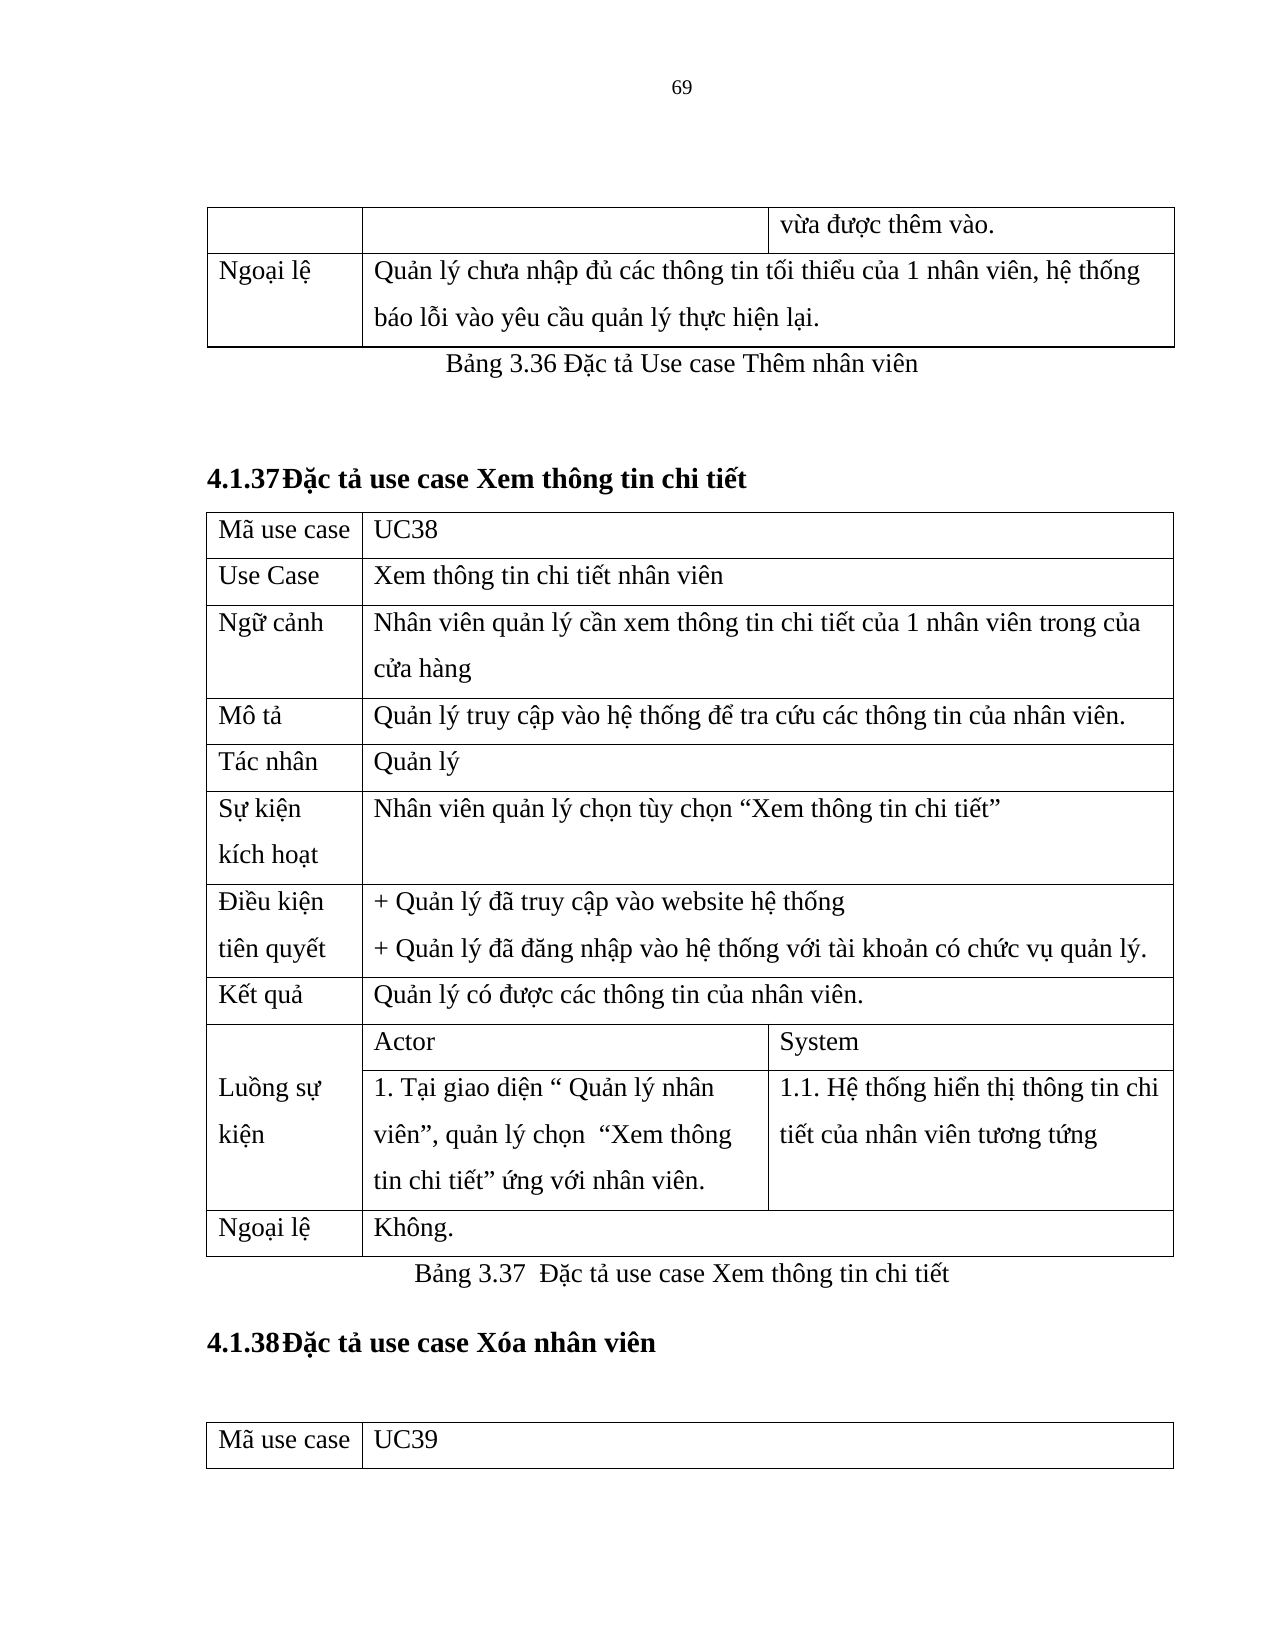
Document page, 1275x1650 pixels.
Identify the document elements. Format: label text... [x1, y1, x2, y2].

table_header UC39 [363, 1423, 1173, 1468]
table_header Mã use case [207, 513, 362, 558]
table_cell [363, 208, 768, 253]
table_cell 1.1. Hệ thống hiển thị thông tin chi tiết của nhân viên tương tứng [769, 1071, 1173, 1210]
table_cell Nhân viên quản lý cần xem thông tin chi tiết của 1 nhân viên trong của cửa hàng [363, 606, 1173, 698]
table_header Mã use case [207, 1423, 362, 1468]
table_header UC38 [363, 513, 1173, 558]
table_cell Ngữ cảnh [207, 606, 362, 698]
table_cell Quản lý có được các thông tin của nhân viên. [363, 978, 1173, 1023]
table_cell Actor [363, 1025, 768, 1070]
table_cell Quản lý truy cập vào hệ thống để tra cứu các thông tin của nhân viên. [363, 699, 1173, 744]
table_cell Kết quả [207, 978, 362, 1023]
table_cell Tác nhân [207, 745, 362, 791]
table_cell Điều kiện tiên quyết [207, 885, 362, 977]
table_cell + Quản lý đã truy cập vào website hệ thống + Quản lý đã đăng nhập vào hệ thống với tài khoản có chức vụ quản lý. [363, 885, 1173, 977]
table_cell Xem thông tin chi tiết nhân viên [363, 559, 1173, 605]
table_cell 1. Tại giao diện “ Quản lý nhân viên”, quản lý chọn “Xem thông tin chi tiết” ứng với nhân viên. [363, 1071, 768, 1210]
subtitle Đặc tả use case Xóa nhân viên [207, 1325, 1157, 1358]
table_cell Luồng sự kiện [207, 1025, 362, 1210]
table_cell Mô tả [207, 699, 362, 744]
subtitle Đặc tả use case Xem thông tin chi tiết [207, 462, 1157, 495]
table_cell Không. [363, 1211, 1173, 1256]
table_cell Ngoại lệ [207, 1211, 362, 1256]
table_cell Use Case [207, 559, 362, 605]
table_cell Quản lý [363, 745, 1173, 791]
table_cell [769, 208, 1174, 253]
table_cell Nhân viên quản lý chọn tùy chọn “Xem thông tin chi tiết” [363, 792, 1173, 884]
table_cell Quản lý chưa nhập đủ các thông tin tối thiểu của 1 nhân viên, hệ thống báo lỗi vào yêu cầu quản lý thực hiện lại. [363, 254, 1174, 346]
table_cell Ngoại lệ [208, 254, 362, 346]
table_cell System [769, 1025, 1173, 1070]
table_cell Sự kiện kích hoạt [207, 792, 362, 884]
